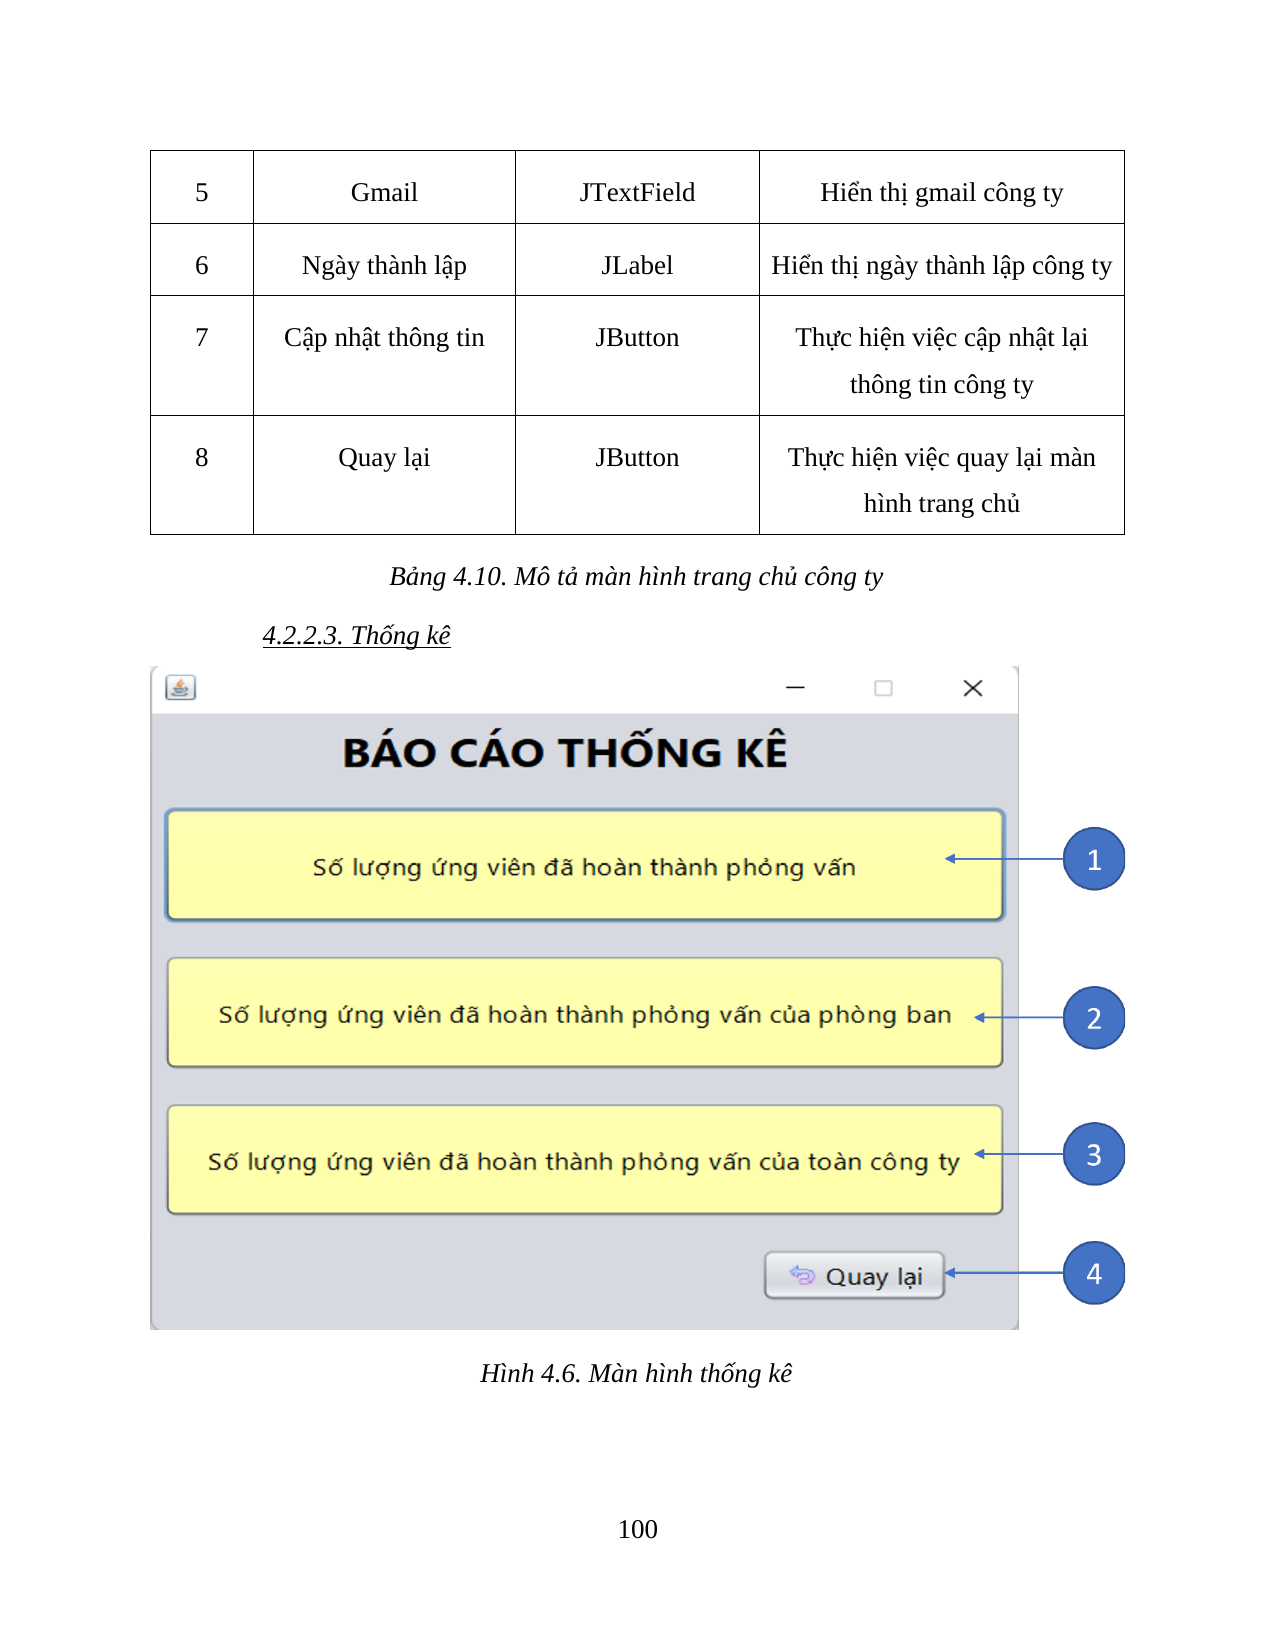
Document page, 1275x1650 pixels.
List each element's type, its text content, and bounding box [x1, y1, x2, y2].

table_cell JLabel [516, 224, 759, 295]
text Bảng 4.10. Mô tả màn hình trang chủ công ty [150, 560, 1125, 591]
table_cell JButton [516, 416, 759, 534]
table_cell Gmail [254, 151, 515, 223]
table_cell Cập nhật thông tin [254, 296, 515, 415]
table_cell 5 [151, 151, 253, 223]
table_cell 6 [151, 224, 253, 295]
table_cell Hiển thị ngày thành lập công ty [760, 224, 1124, 295]
table_cell Quay lại [254, 416, 515, 534]
table_cell Ngày thành lập [254, 224, 515, 295]
table_cell Thực hiện việc quay lại màn hình trang chủ [760, 416, 1124, 534]
picture [150, 666, 1125, 1330]
table_cell 8 [151, 416, 253, 534]
subtitle 4.2.2.3. Thống kê [262, 619, 1125, 651]
table_cell Thực hiện việc cập nhật lại thông tin công ty [760, 296, 1124, 415]
table_cell Hiển thị gmail công ty [760, 151, 1124, 223]
table_cell JButton [516, 296, 759, 415]
table_cell JTextField [516, 151, 759, 223]
text Hình 4.6. Màn hình thống kê [150, 1358, 1125, 1389]
table_cell 7 [151, 296, 253, 415]
